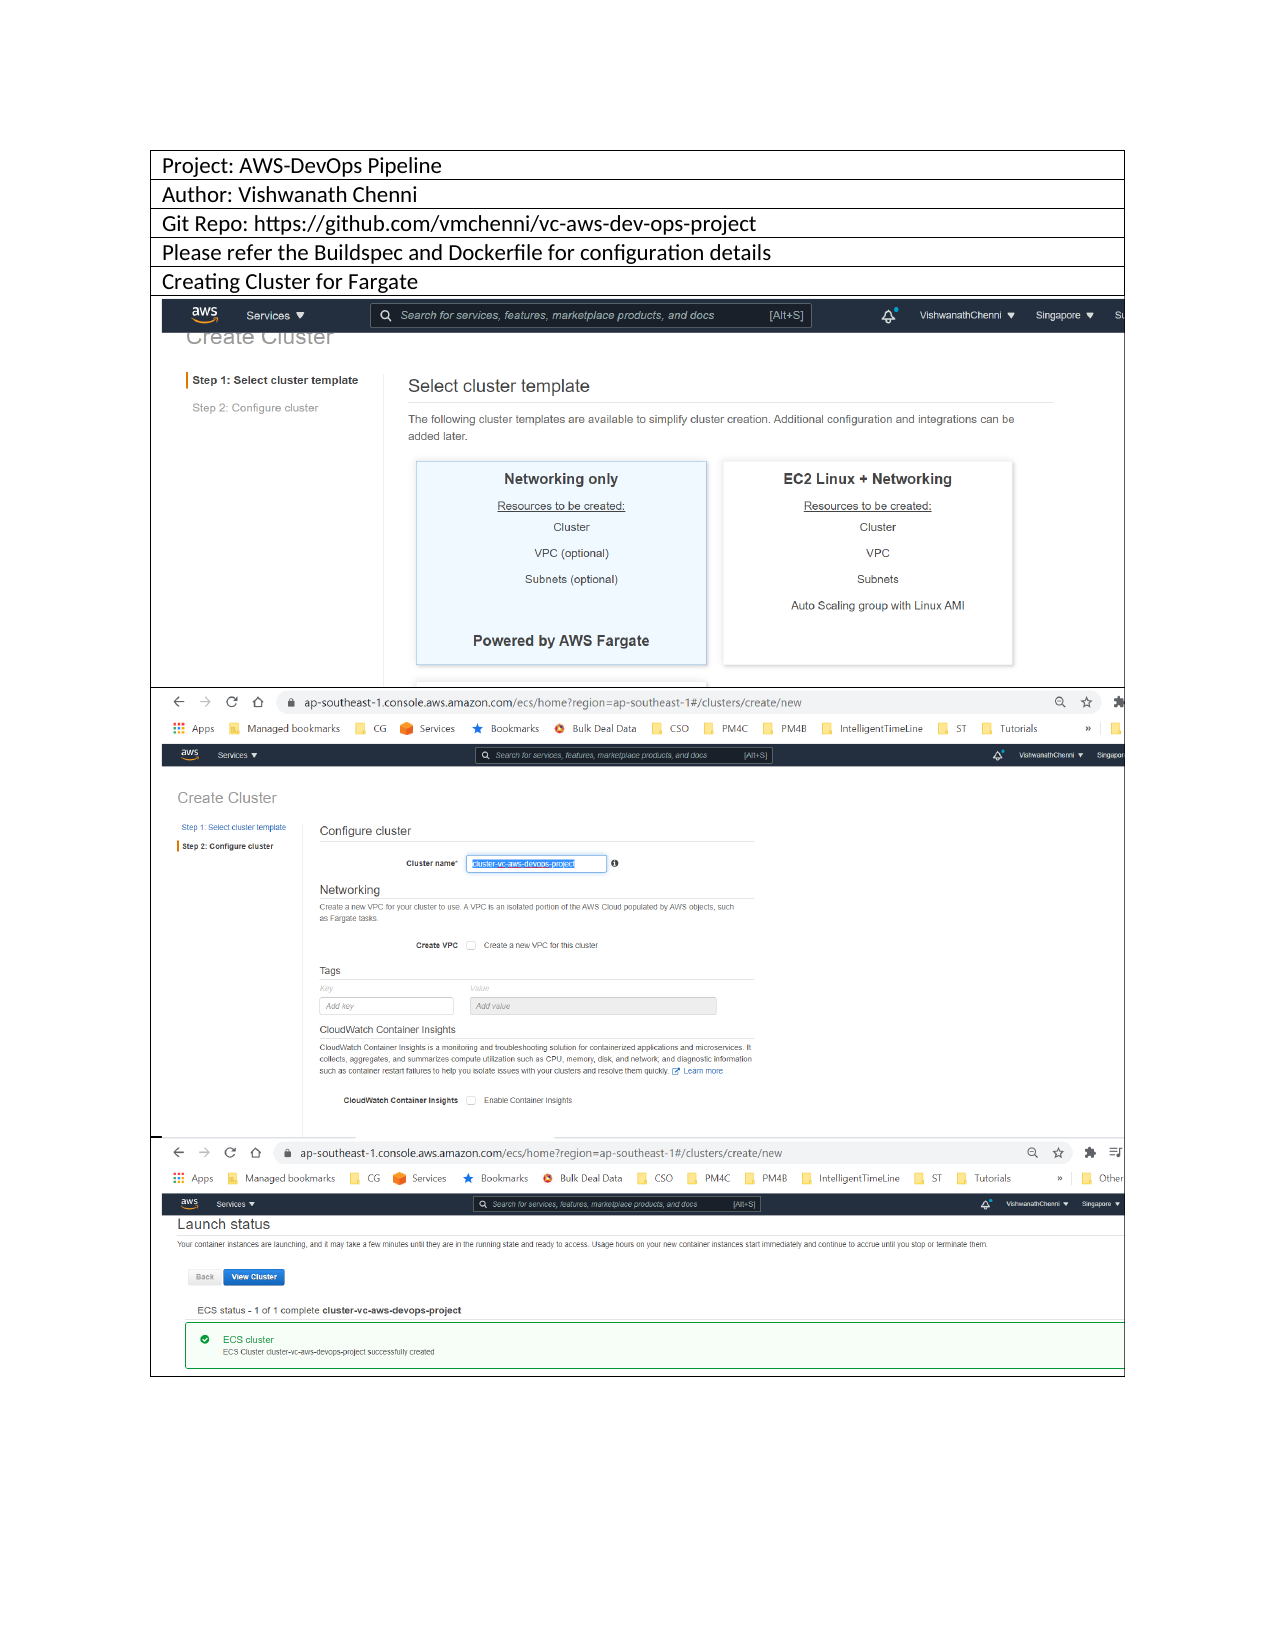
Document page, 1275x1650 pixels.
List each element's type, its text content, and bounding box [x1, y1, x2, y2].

table_cell Please refer the Buildspec and Dockerfile for configuration details [151, 238, 1124, 266]
table_cell Author: Vishwanath Chenni [151, 180, 1124, 208]
table_cell Git Repo: https://github.com/vmchenni/vc-aws-dev-ops-project [151, 209, 1124, 237]
table_header Project: AWS-DevOps Pipeline [151, 151, 1124, 179]
picture [161, 296, 1125, 687]
picture [161, 688, 1125, 1376]
table_cell [151, 688, 161, 1136]
table_cell Creating Cluster for Fargate [151, 267, 1124, 295]
table_cell [151, 296, 161, 687]
table_cell [151, 1138, 161, 1376]
